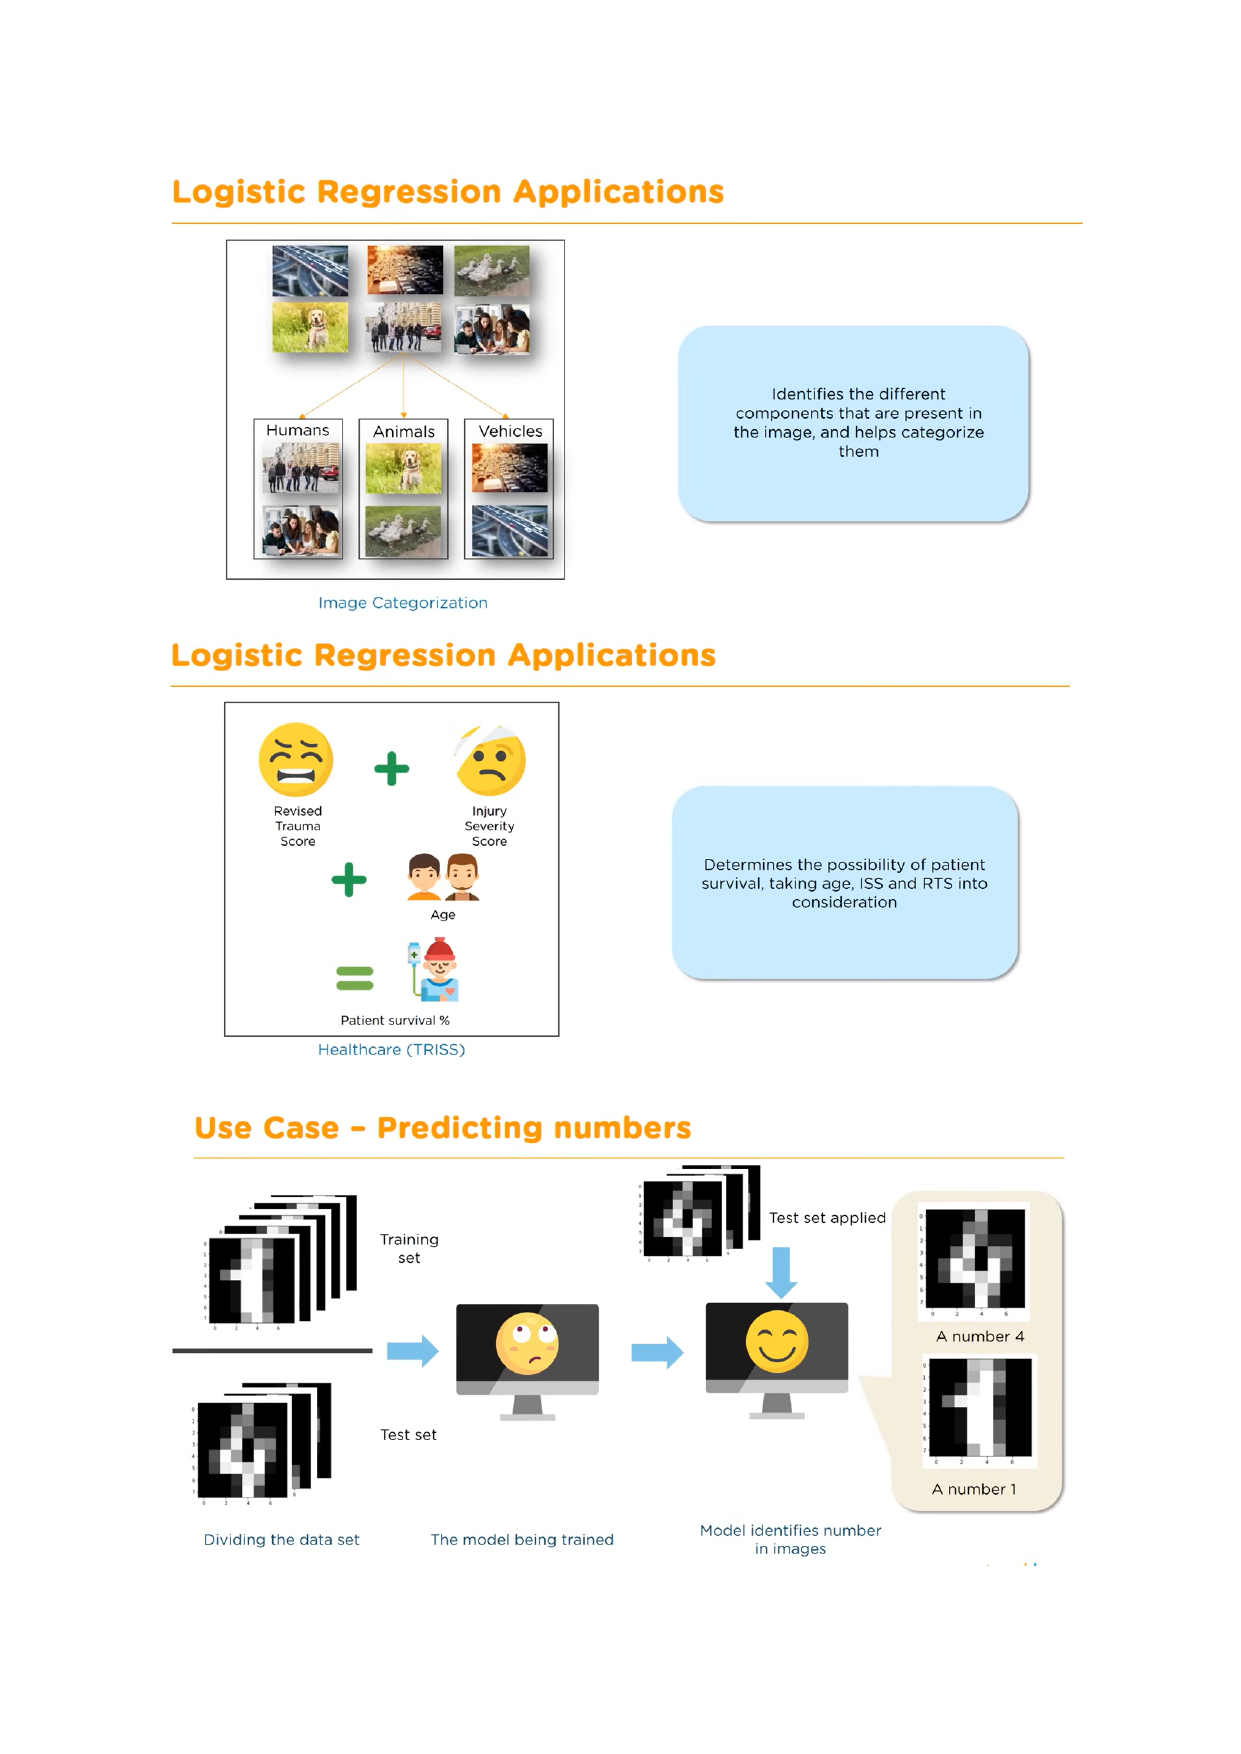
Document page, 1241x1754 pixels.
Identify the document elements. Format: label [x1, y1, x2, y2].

picture [150, 1078, 1091, 1566]
picture [150, 619, 1091, 1076]
picture [150, 150, 1091, 618]
